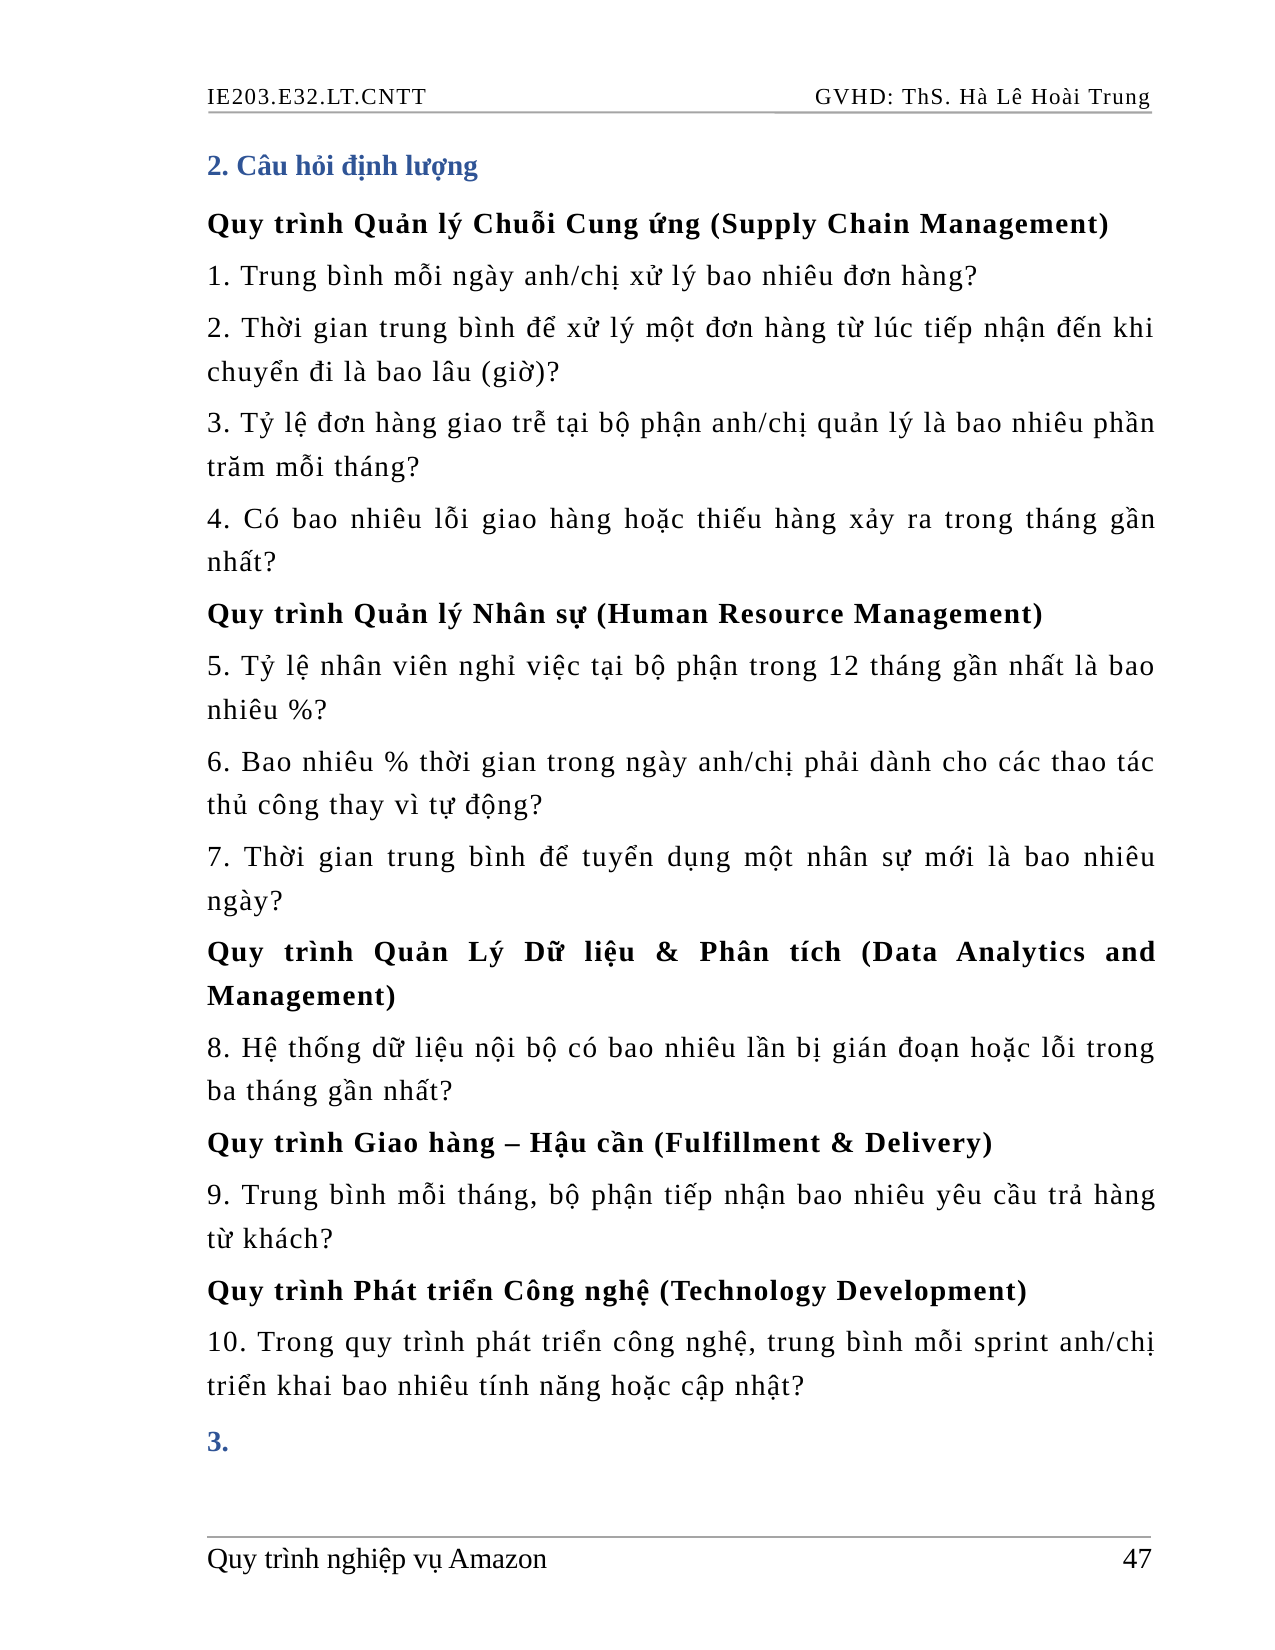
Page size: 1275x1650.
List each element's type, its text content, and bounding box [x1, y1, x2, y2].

list 10. Trong quy trình phát triển công nghệ, trung bình mỗi sprint anh/chị triển khai bao nhiêu tính năng hoặc cập nhật? [207, 1324, 1157, 1402]
text 8. Hệ thống dữ liệu nội bộ có bao nhiêu lần bị gián đoạn hoặc lỗi trong ba tháng gần nhất? [207, 1030, 1157, 1107]
text 6. Bao nhiêu % thời gian trong ngày anh/chị phải dành cho các thao tác thủ công thay vì tự động? [207, 744, 1157, 821]
list Quy trình Phát triển Công nghệ (Technology Development) [207, 1273, 1157, 1306]
text Quy trình Giao hàng – Hậu cần (Fulfillment & Delivery) [207, 1125, 1157, 1159]
text Quy trình Quản lý Nhân sự (Human Resource Management) [207, 596, 1157, 630]
text 1. Trung bình mỗi ngày anh/chị xử lý bao nhiêu đơn hàng? [207, 258, 1157, 292]
list 9. Trung bình mỗi tháng, bộ phận tiếp nhận bao nhiêu yêu cầu trả hàng từ khách? [207, 1177, 1157, 1254]
text 4. Có bao nhiêu lỗi giao hàng hoặc thiếu hàng xảy ra trong tháng gần nhất? [207, 501, 1157, 578]
text Câu hỏi định lượng [207, 148, 1157, 181]
text Quy trình Quản Lý Dữ liệu & Phân tích (Data Analytics and Management) [207, 934, 1157, 1012]
text Quy trình Quản lý Chuỗi Cung ứng (Supply Chain Management) [207, 206, 1157, 240]
text 7. Thời gian trung bình để tuyển dụng một nhân sự mới là bao nhiêu ngày? [207, 839, 1157, 916]
text 5. Tỷ lệ nhân viên nghỉ việc tại bộ phận trong 12 tháng gần nhất là bao nhiêu %? [207, 648, 1157, 725]
text 2. Thời gian trung bình để xử lý một đơn hàng từ lúc tiếp nhận đến khi chuyển đi là bao lâu (giờ)? [207, 310, 1157, 387]
text 3. Tỷ lệ đơn hàng giao trễ tại bộ phận anh/chị quản lý là bao nhiêu phần trăm mỗi tháng? [207, 406, 1157, 483]
